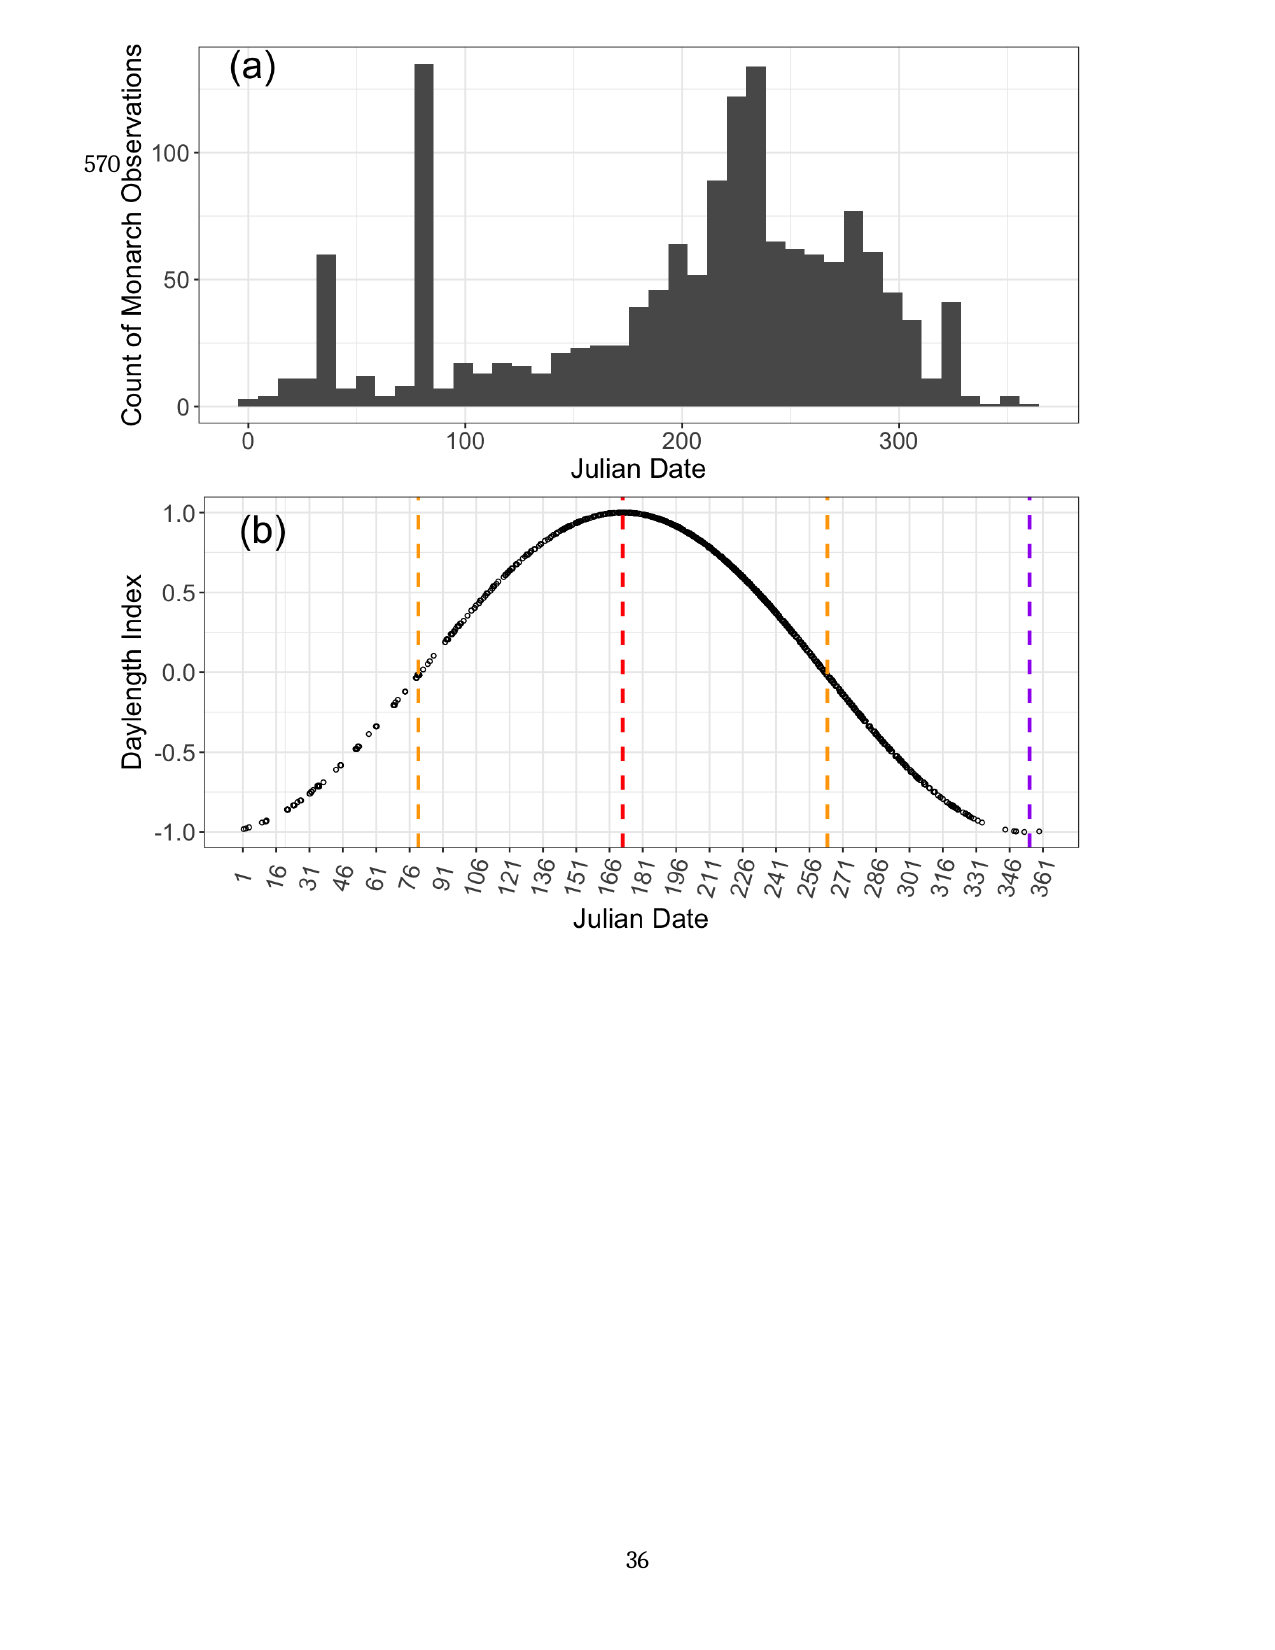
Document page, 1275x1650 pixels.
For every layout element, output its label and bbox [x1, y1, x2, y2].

picture [112, 156, 117, 171]
picture [112, 37, 1088, 937]
